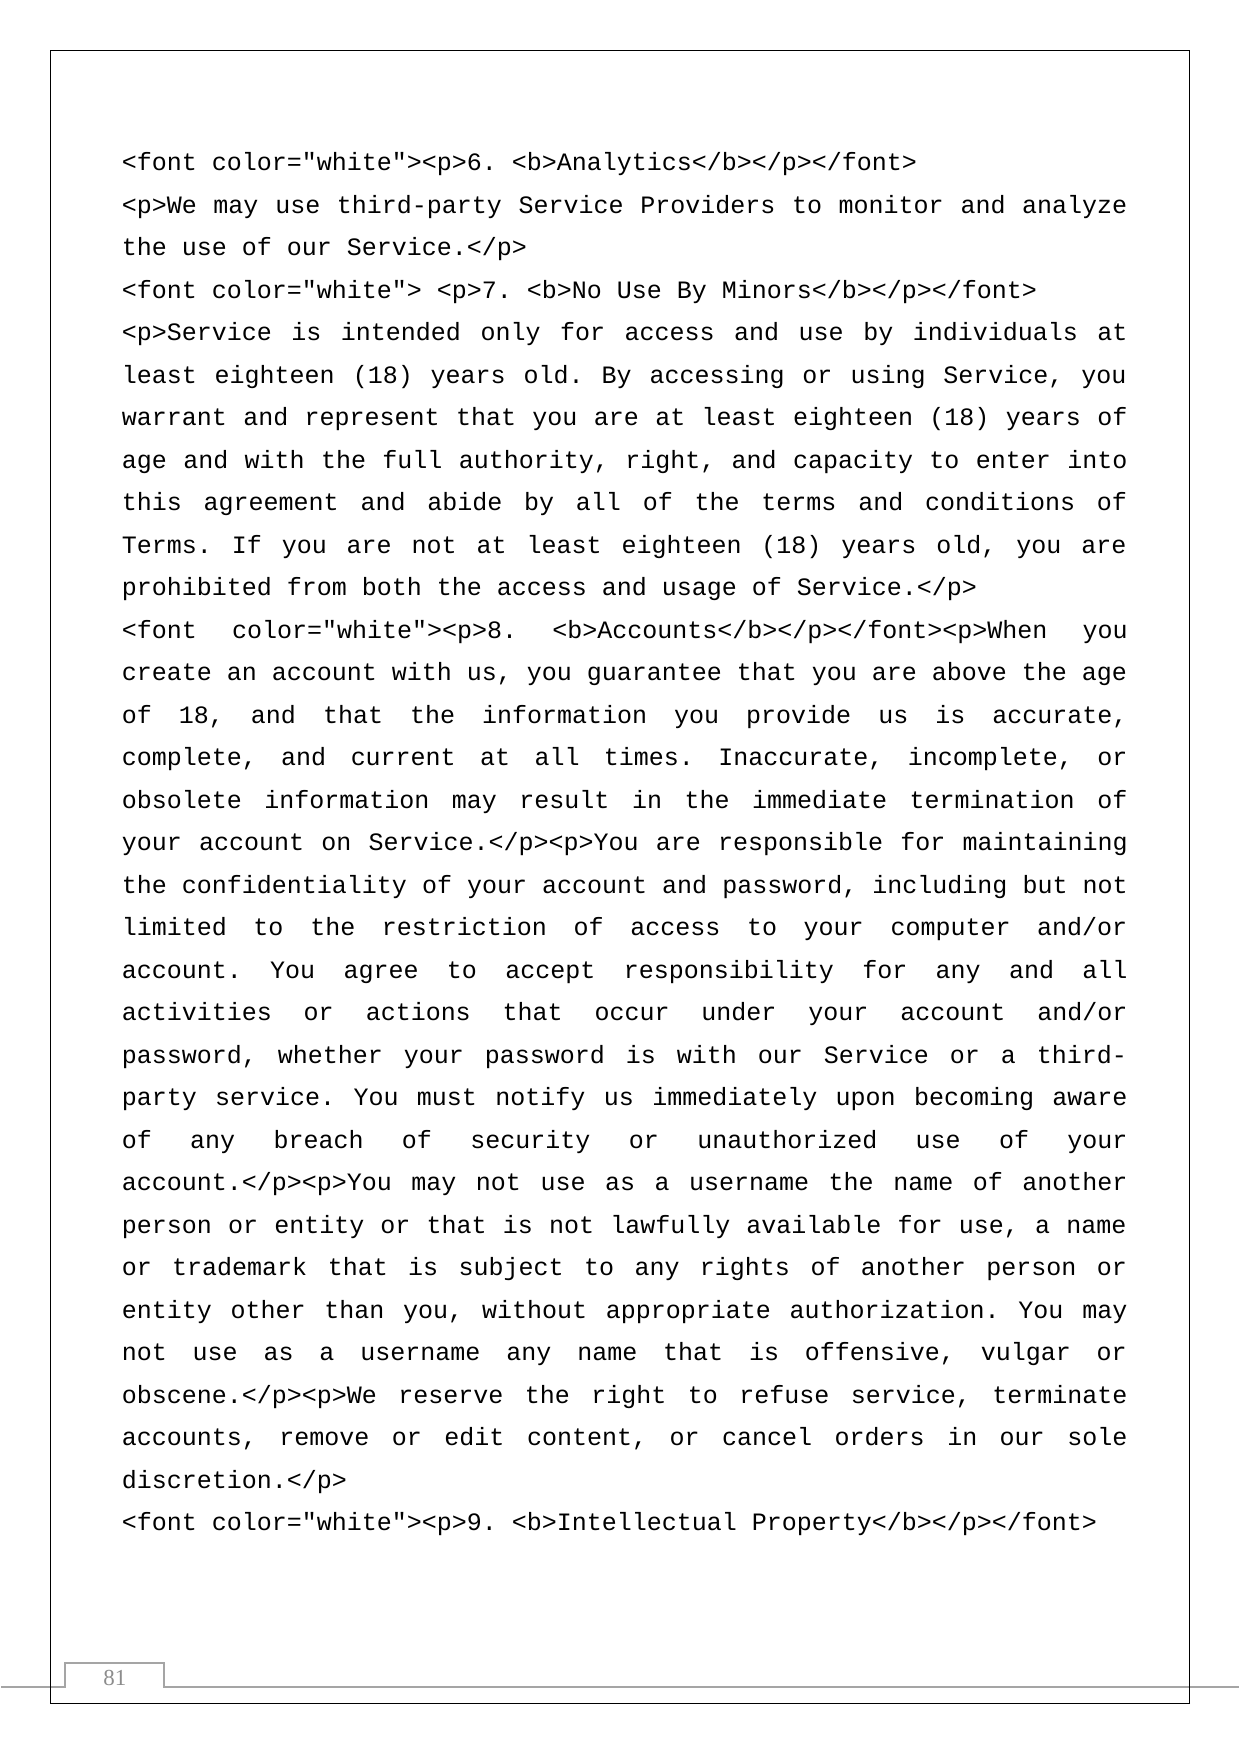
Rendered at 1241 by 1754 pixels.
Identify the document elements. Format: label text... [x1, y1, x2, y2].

text <font color="white"> <p>7. <b>No Use By Minors</b></p></font> [122, 277, 1128, 306]
text <p>We may use third-party Service Providers to monitor and analyze the use of our Service.</p> [122, 192, 1128, 263]
text <font color="white"><p>8. <b>Accounts</b></p></font><p>When you create an account with us, you guarantee that you are above the age of 18, and that the information you provide us is accurate, complete, and current at all times. Inaccurate, incomplete, or obsolete information may result in the immediate termination of your account on Service.</p><p>You are responsible for maintaining the confidentiality of your account and password, including but not limited to the restriction of access to your computer and/or account. You agree to accept responsibility for any and all activities or actions that occur under your account and/or password, whether your password is with our Service or a third-party service. You must notify us immediately upon becoming aware of any breach of security or unauthorized use of your account.</p><p>You may not use as a username the name of another person or entity or that is not lawfully available for use, a name or trademark that is subject to any rights of another person or entity other than you, without appropriate authorization. You may not use as a username any name that is offensive, vulgar or obscene.</p><p>We reserve the right to refuse service, terminate accounts, remove or edit content, or cancel orders in our sole discretion.</p> [122, 617, 1128, 1496]
text <p>Service is intended only for access and use by individuals at least eighteen (18) years old. By accessing or using Service, you warrant and represent that you are at least eighteen (18) years of age and with the full authority, right, and capacity to enter into this agreement and abide by all of the terms and conditions of Terms. If you are not at least eighteen (18) years old, you are prohibited from both the access and usage of Service.</p> [122, 320, 1128, 603]
text <font color="white"><p>9. <b>Intellectual Property</b></p></font> [122, 1510, 1128, 1538]
text <font color="white"><p>6. <b>Analytics</b></p></font> [122, 150, 1128, 178]
